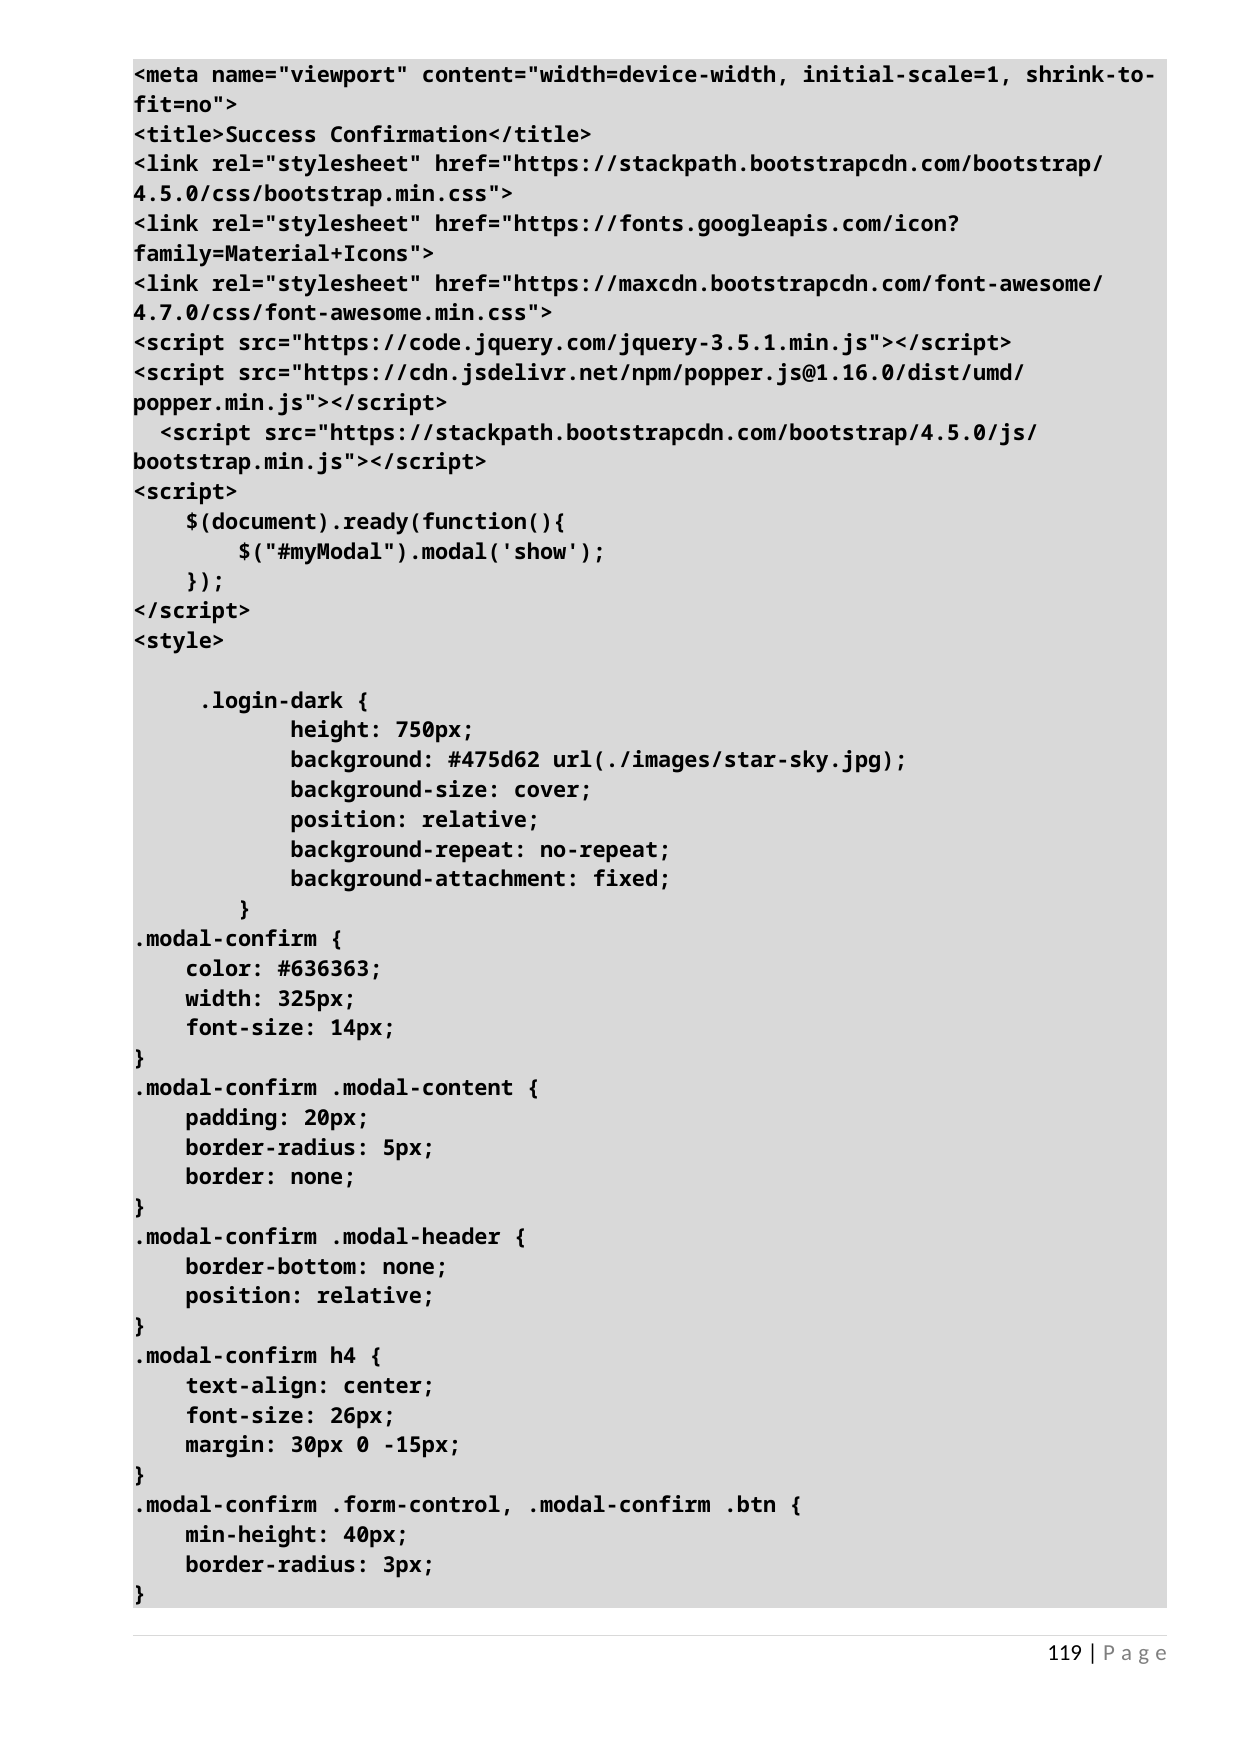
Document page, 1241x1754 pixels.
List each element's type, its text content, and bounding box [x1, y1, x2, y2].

text background: #475d62 url(./images/star-sky.jpg); [133, 744, 1167, 774]
text .modal-confirm .form-control, .modal-confirm .btn { [133, 1489, 1167, 1519]
text <meta name="viewport" content="width=device-width, initial-scale=1, shrink-to-fit=no"> [133, 59, 1167, 119]
text text-align: center; [133, 1370, 1167, 1400]
text </script> [133, 595, 1167, 625]
text } [133, 1578, 1167, 1608]
text .modal-confirm { [133, 923, 1167, 953]
text } [133, 1042, 1167, 1072]
text <script src="https://stackpath.bootstrapcdn.com/bootstrap/4.5.0/js/bootstrap.min.js"></script> [133, 417, 1167, 476]
text <link rel="stylesheet" href="https://fonts.googleapis.com/icon?family=Material+Icons"> [133, 208, 1167, 268]
text width: 325px; [133, 983, 1167, 1012]
text background-size: cover; [133, 774, 1167, 804]
text .login-dark { [133, 685, 1167, 714]
text .modal-confirm .modal-content { [133, 1072, 1167, 1102]
text } [133, 1191, 1167, 1221]
text background-repeat: no-repeat; [133, 834, 1167, 863]
text <style> [133, 625, 1167, 655]
text border-bottom: none; [133, 1251, 1167, 1281]
text <link rel="stylesheet" href="https://maxcdn.bootstrapcdn.com/font-awesome/4.7.0/css/font-awesome.min.css"> [133, 268, 1167, 327]
text border-radius: 3px; [133, 1549, 1167, 1578]
text background-attachment: fixed; [133, 863, 1167, 893]
text } [133, 893, 1167, 923]
text $("#myModal").modal('show'); [133, 536, 1167, 566]
text position: relative; [133, 1281, 1167, 1310]
text margin: 30px 0 -15px; [133, 1429, 1167, 1459]
text font-size: 14px; [133, 1012, 1167, 1042]
text font-size: 26px; [133, 1400, 1167, 1429]
text <title>Success Confirmation</title> [133, 119, 1167, 148]
text <script> [133, 476, 1167, 506]
text }); [133, 566, 1167, 595]
text .modal-confirm h4 { [133, 1340, 1167, 1370]
text min-height: 40px; [133, 1519, 1167, 1549]
text border-radius: 5px; [133, 1132, 1167, 1161]
text position: relative; [133, 804, 1167, 834]
text padding: 20px; [133, 1102, 1167, 1132]
text <script src="https://code.jquery.com/jquery-3.5.1.min.js"></script> [133, 327, 1167, 357]
text height: 750px; [133, 714, 1167, 744]
text .modal-confirm .modal-header { [133, 1221, 1167, 1251]
text <link rel="stylesheet" href="https://stackpath.bootstrapcdn.com/bootstrap/4.5.0/css/bootstrap.min.css"> [133, 148, 1167, 208]
text } [133, 1310, 1167, 1340]
text color: #636363; [133, 953, 1167, 983]
text border: none; [133, 1161, 1167, 1191]
text <script src="https://cdn.jsdelivr.net/npm/popper.js@1.16.0/dist/umd/popper.min.js"></script> [133, 357, 1167, 417]
text $(document).ready(function(){ [133, 506, 1167, 536]
text } [133, 1459, 1167, 1489]
